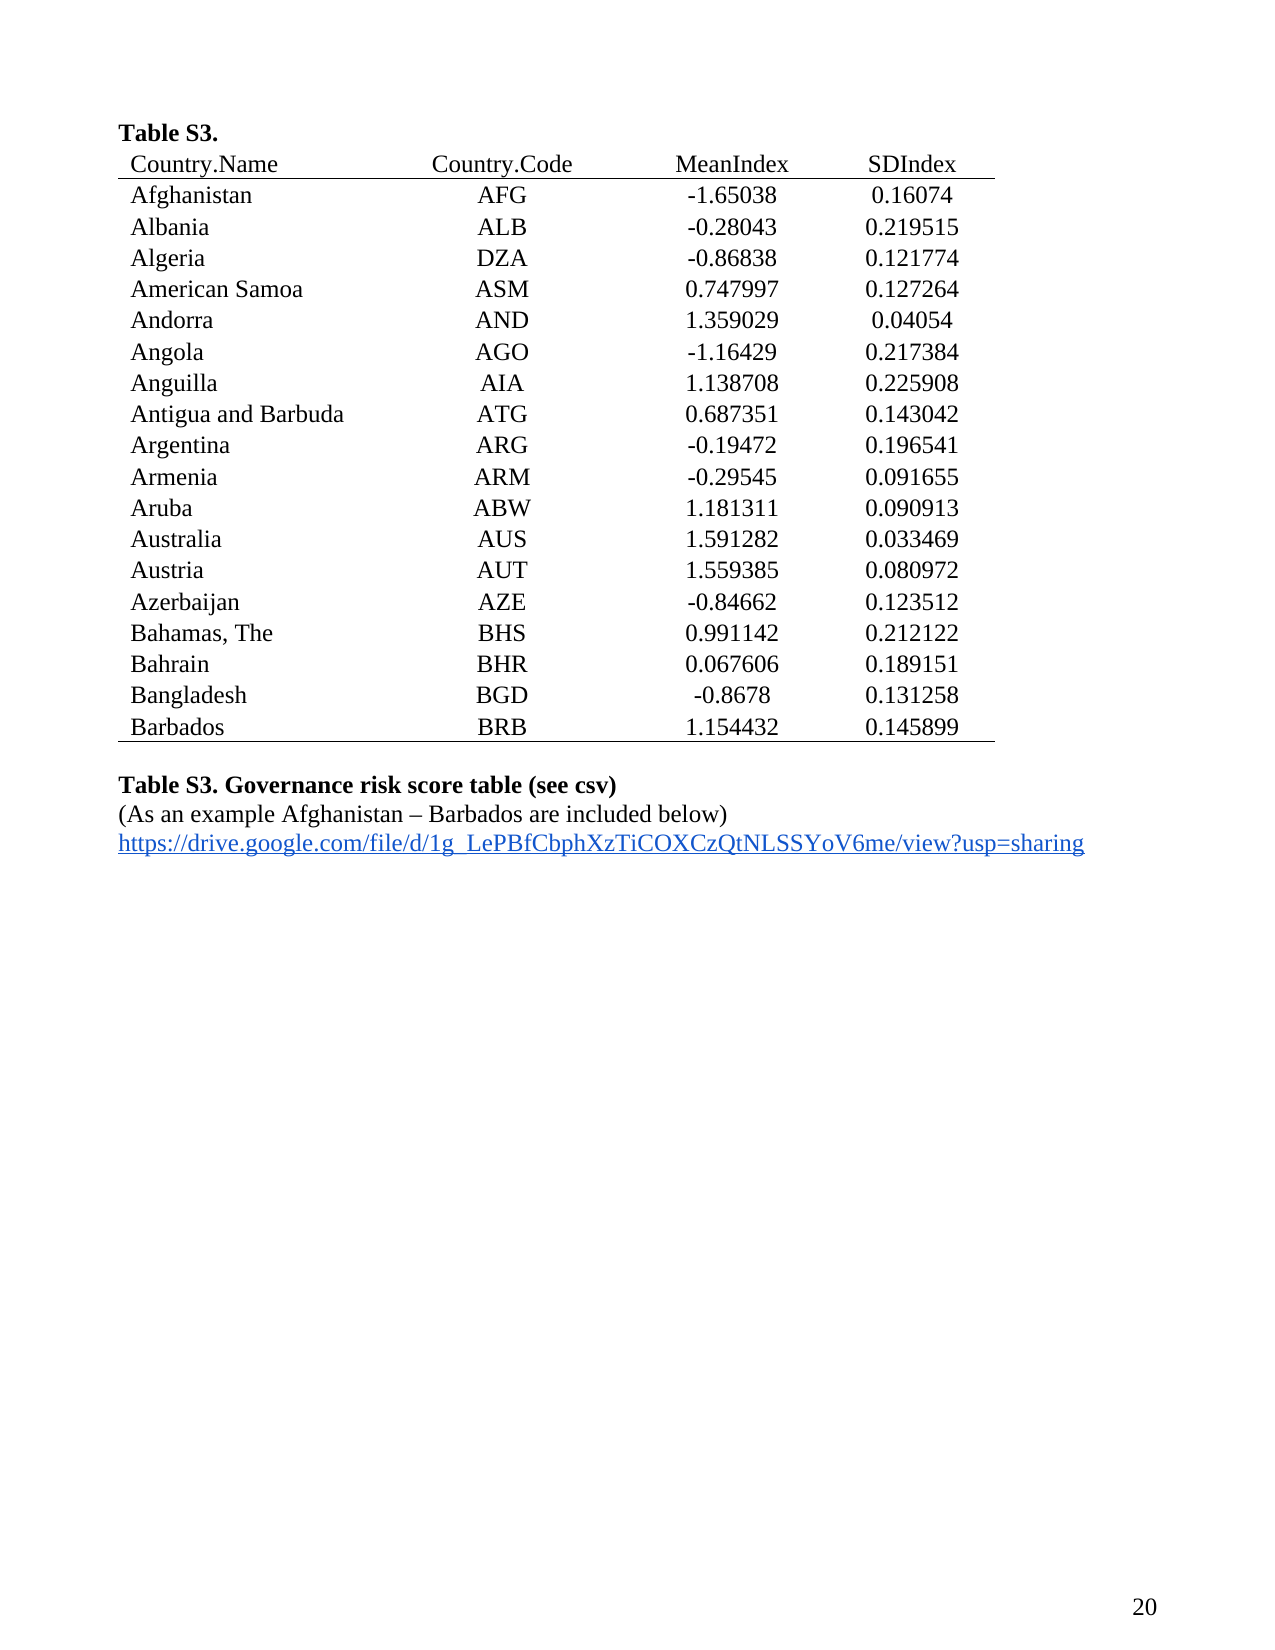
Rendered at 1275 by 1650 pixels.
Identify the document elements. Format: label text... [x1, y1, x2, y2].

table_cell BGD [369, 678, 635, 709]
table_cell -0.8678 [635, 678, 829, 709]
table_cell 1.154432 [635, 709, 829, 741]
table_cell ASM [369, 272, 635, 303]
table_cell 0.033469 [829, 522, 995, 553]
table_cell 0.991142 [635, 616, 829, 647]
table_cell -0.84662 [635, 584, 829, 616]
table_cell Barbados [118, 709, 369, 741]
table_cell Afghanistan [118, 179, 369, 209]
table_cell BRB [369, 709, 635, 741]
table_cell ATG [369, 397, 635, 428]
table_cell Bahrain [118, 647, 369, 678]
table_cell Albania [118, 209, 369, 241]
table_cell 1.181311 [635, 491, 829, 522]
table_cell 0.123512 [829, 584, 995, 616]
text Table S3. Governance risk score table (see csv) [118, 770, 1157, 799]
table_cell -1.65038 [635, 179, 829, 209]
table_cell 0.143042 [829, 397, 995, 428]
table_cell -0.19472 [635, 428, 829, 459]
table_cell BHS [369, 616, 635, 647]
table_cell 0.212122 [829, 616, 995, 647]
table_cell 0.090913 [829, 491, 995, 522]
table_cell AGO [369, 334, 635, 366]
table_cell Andorra [118, 303, 369, 334]
table_cell 0.16074 [829, 179, 995, 209]
table_cell 0.131258 [829, 678, 995, 709]
table_cell 0.091655 [829, 459, 995, 491]
table_cell AUT [369, 553, 635, 584]
table_cell Australia [118, 522, 369, 553]
table_cell 0.196541 [829, 428, 995, 459]
table_cell Angola [118, 334, 369, 366]
table_cell 0.080972 [829, 553, 995, 584]
table_cell Bangladesh [118, 678, 369, 709]
table_cell 0.145899 [829, 709, 995, 741]
table_cell AND [369, 303, 635, 334]
table_cell Algeria [118, 241, 369, 272]
table_cell Antigua and Barbuda [118, 397, 369, 428]
table_cell ARG [369, 428, 635, 459]
table_cell -1.16429 [635, 334, 829, 366]
table_cell 0.217384 [829, 334, 995, 366]
table_header Country.Code [369, 147, 635, 178]
table_cell 0.121774 [829, 241, 995, 272]
table_cell AZE [369, 584, 635, 616]
table_cell Bahamas, The [118, 616, 369, 647]
table_cell 0.067606 [635, 647, 829, 678]
table_cell 1.559385 [635, 553, 829, 584]
table_cell Austria [118, 553, 369, 584]
table_cell 0.687351 [635, 397, 829, 428]
table_cell Aruba [118, 491, 369, 522]
table_header Country.Name [118, 147, 369, 178]
table_cell 1.138708 [635, 366, 829, 397]
table_cell 0.127264 [829, 272, 995, 303]
table_cell 1.591282 [635, 522, 829, 553]
table_cell DZA [369, 241, 635, 272]
table_cell -0.28043 [635, 209, 829, 241]
table_cell -0.86838 [635, 241, 829, 272]
table_header SDIndex [829, 147, 995, 178]
table_cell AIA [369, 366, 635, 397]
table_cell ABW [369, 491, 635, 522]
table_cell American Samoa [118, 272, 369, 303]
table_cell 0.225908 [829, 366, 995, 397]
table_cell 0.747997 [635, 272, 829, 303]
text (As an example Afghanistan – Barbados are included below) https://drive.google.com/file/d/1g_LePBfCbphXzTiCOXCzQtNLSSYoV6me/view?usp=sharing [118, 799, 1157, 857]
table_cell Argentina [118, 428, 369, 459]
table_cell AFG [369, 179, 635, 209]
table_cell 0.189151 [829, 647, 995, 678]
table_cell AUS [369, 522, 635, 553]
table_cell ALB [369, 209, 635, 241]
table_cell 0.04054 [829, 303, 995, 334]
table_cell BHR [369, 647, 635, 678]
table_cell ARM [369, 459, 635, 491]
table_cell Armenia [118, 459, 369, 491]
table_header MeanIndex [635, 147, 829, 178]
table_cell Anguilla [118, 366, 369, 397]
table_cell 0.219515 [829, 209, 995, 241]
text Table S3. [118, 118, 1157, 147]
table_cell 1.359029 [635, 303, 829, 334]
table_cell -0.29545 [635, 459, 829, 491]
table_cell Azerbaijan [118, 584, 369, 616]
